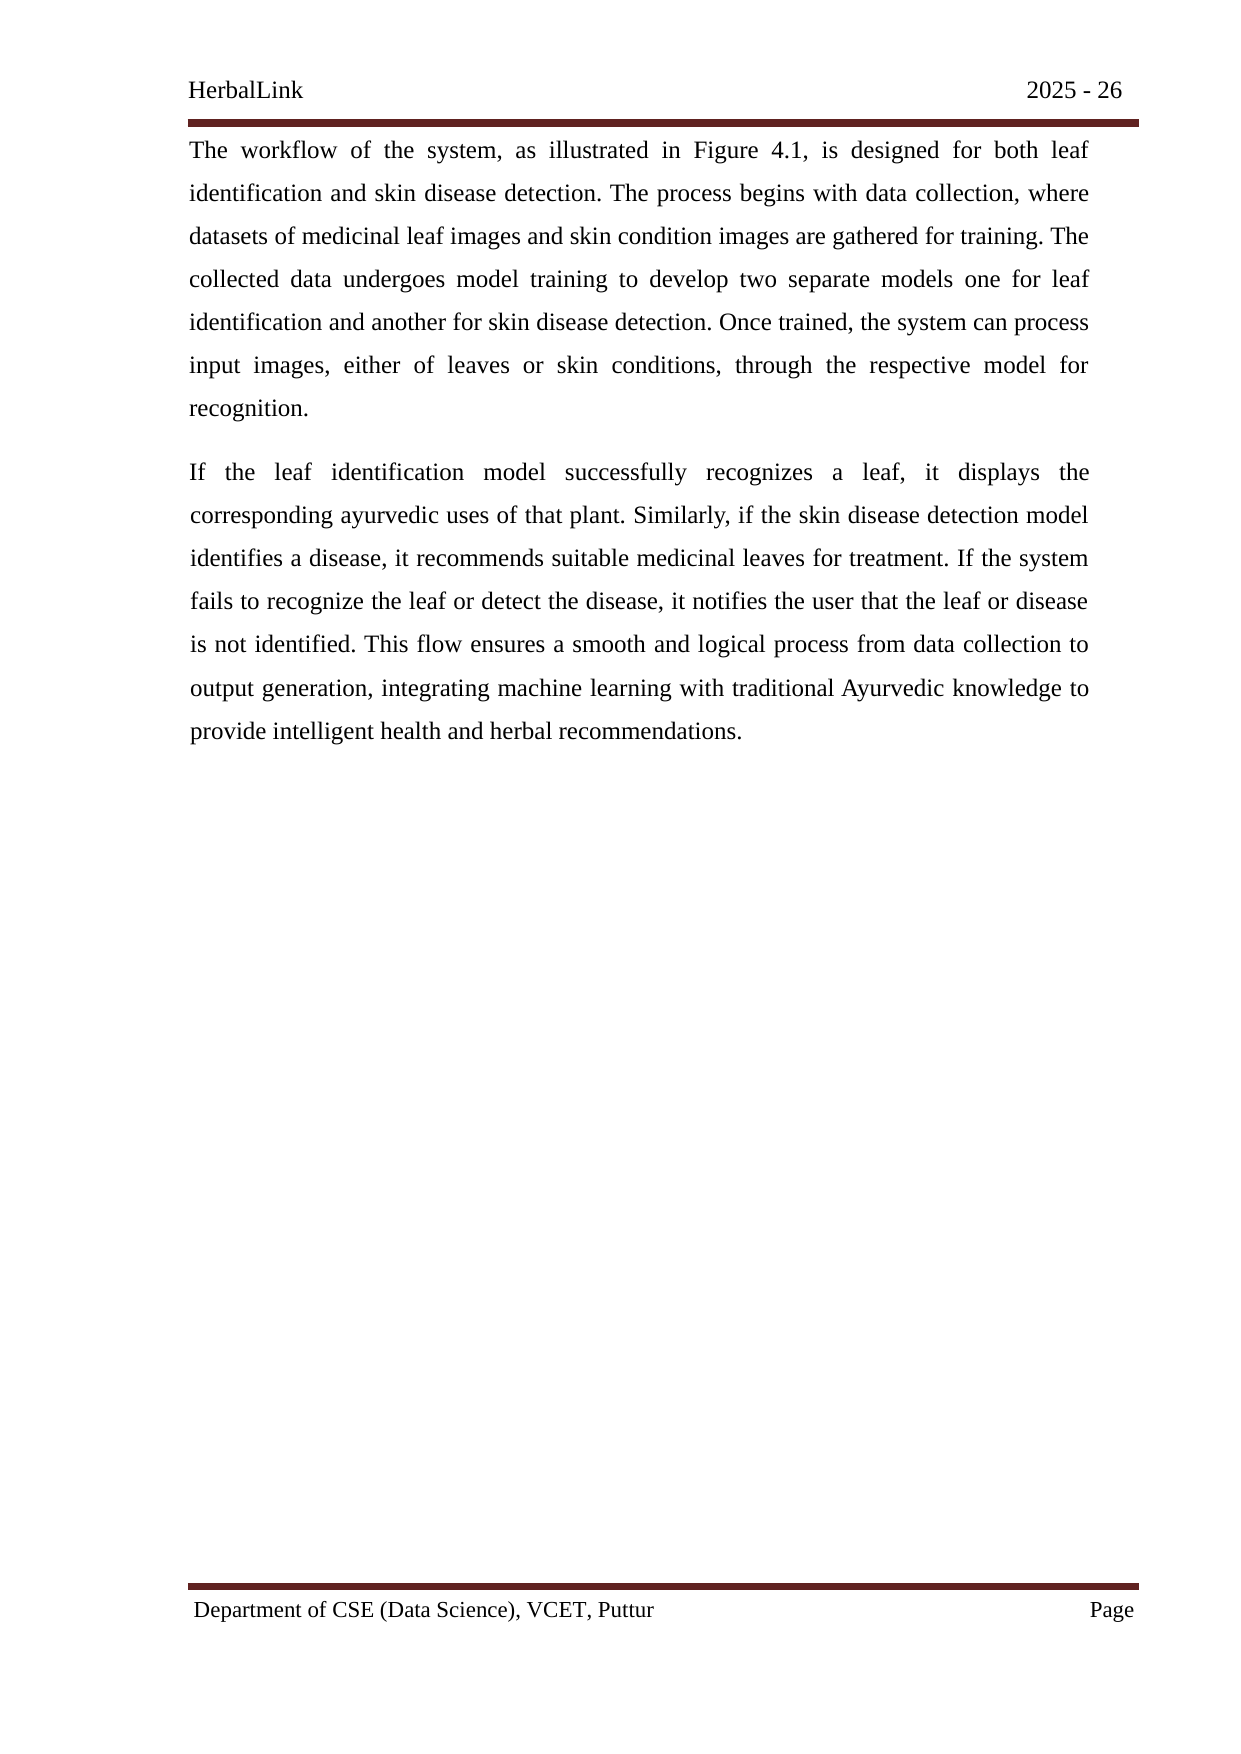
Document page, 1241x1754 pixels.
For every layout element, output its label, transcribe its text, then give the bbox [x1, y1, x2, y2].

text If the leaf identification model successfully recognizes a leaf, it displays the corresponding ayurvedic uses of that plant. Similarly, if the skin disease detection model identifies a disease, it recommends suitable medicinal leaves for treatment. If the system fails to recognize the leaf or detect the disease, it notifies the user that the leaf or disease is not identified. This flow ensures a smooth and logical process from data collection to output generation, integrating machine learning with traditional Ayurvedic knowledge to provide intelligent health and herbal recommendations. [189, 457, 1090, 744]
text The workflow of the system, as illustrated in Figure 4.1, is designed for both leaf identification and skin disease detection. The process begins with data collection, where datasets of medicinal leaf images and skin condition images are gathered for training. The collected data undergoes model training to develop two separate models one for leaf identification and another for skin disease detection. Once trained, the system can process input images, either of leaves or skin conditions, through the respective model for recognition. [189, 135, 1090, 422]
